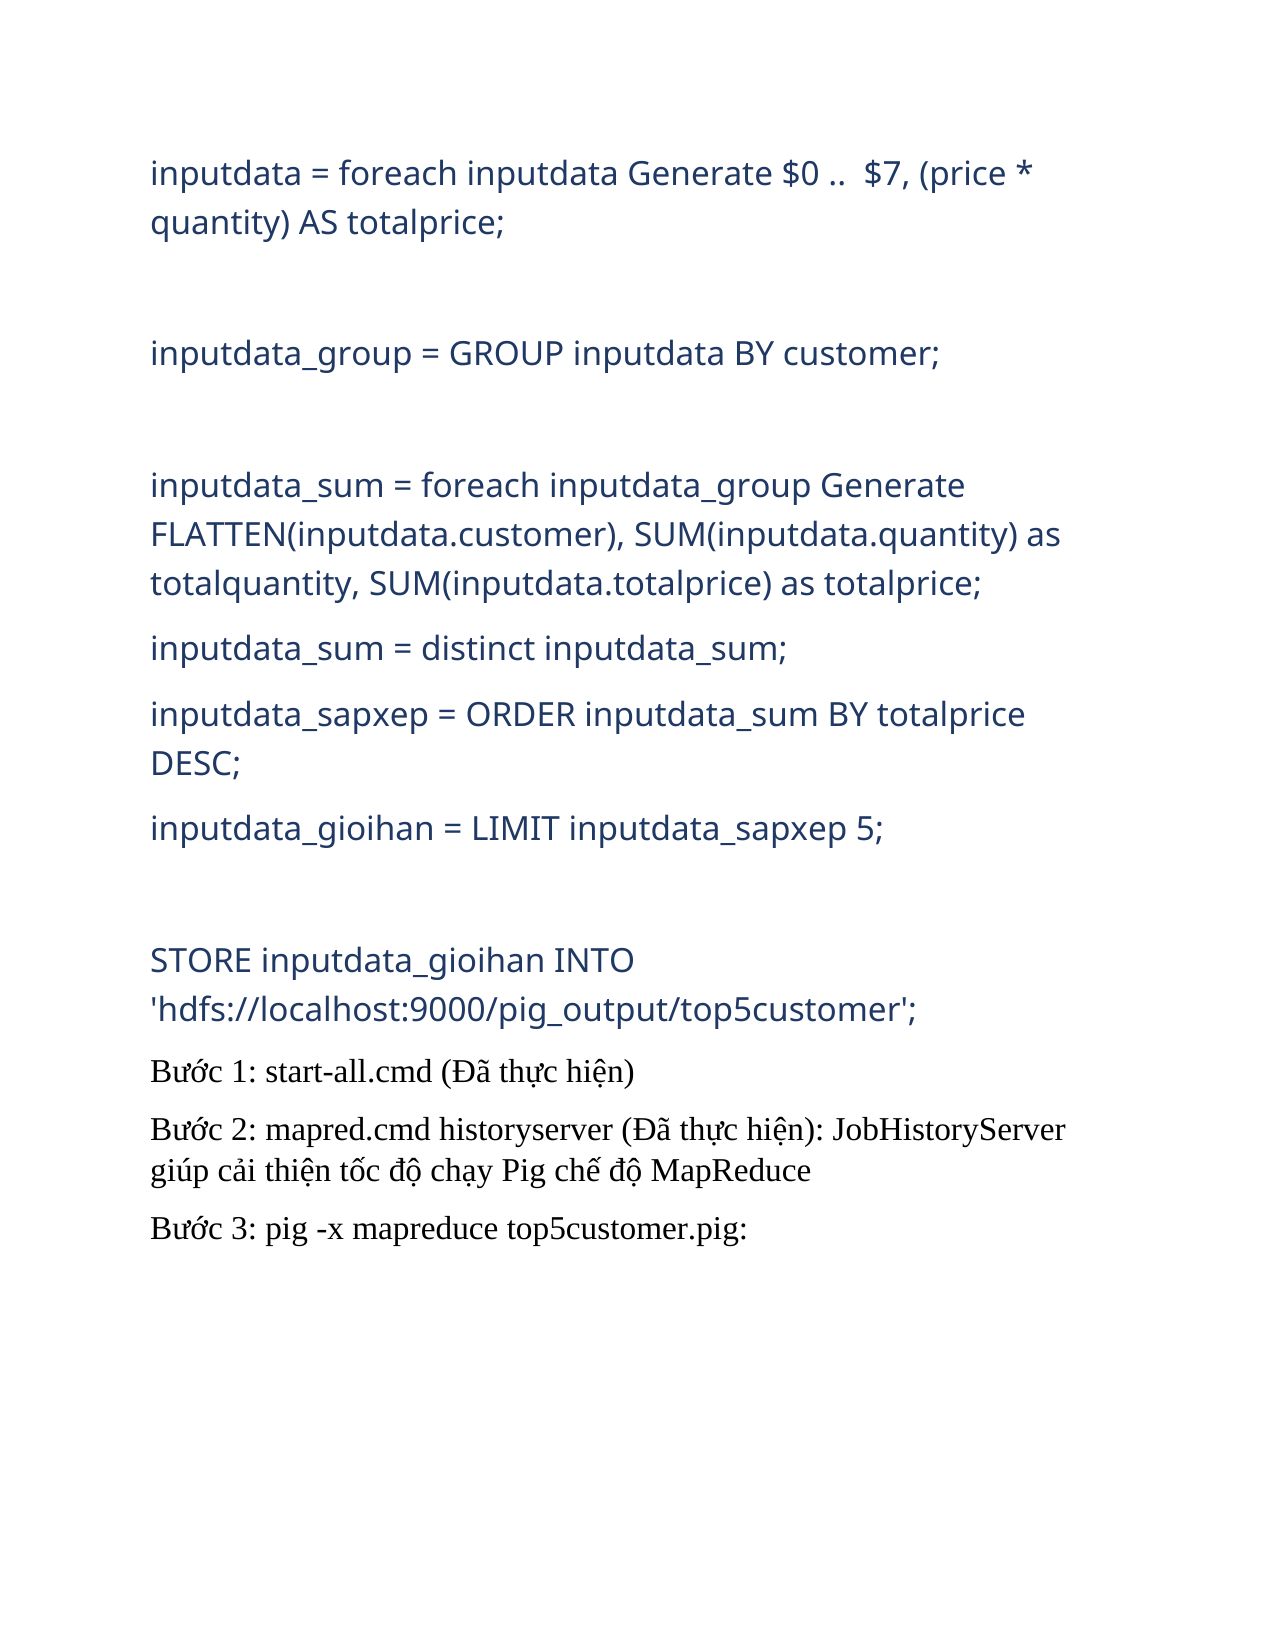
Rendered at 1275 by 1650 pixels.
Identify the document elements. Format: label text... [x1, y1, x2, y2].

text inputdata_sum = distinct inputdata_sum; [150, 625, 1125, 670]
text Bước 2: mapred.cmd historyserver (Đã thực hiện): JobHistoryServer giúp cải thiện tốc độ chạy Pig chế độ MapReduce [150, 1109, 1125, 1189]
text inputdata_gioihan = LIMIT inputdata_sapxep 5; [150, 805, 1125, 851]
text STORE inputdata_gioihan INTO 'hdfs://localhost:9000/pig_output/top5customer'; [150, 936, 1125, 1031]
text Bước 1: start-all.cmd (Đã thực hiện) [150, 1051, 1125, 1089]
text inputdata_sapxep = ORDER inputdata_sum BY totalprice DESC; [150, 691, 1125, 785]
text Bước 3: pig -x mapreduce top5customer.pig: [150, 1208, 1125, 1247]
text inputdata_group = GROUP inputdata BY customer; [150, 330, 1125, 376]
text inputdata = foreach inputdata Generate $0 .. $7, (price * quantity) AS totalprice; [150, 150, 1125, 244]
text inputdata_sum = foreach inputdata_group Generate FLATTEN(inputdata.customer), SUM(inputdata.quantity) as totalquantity, SUM(inputdata.totalprice) as totalprice; [150, 461, 1125, 605]
